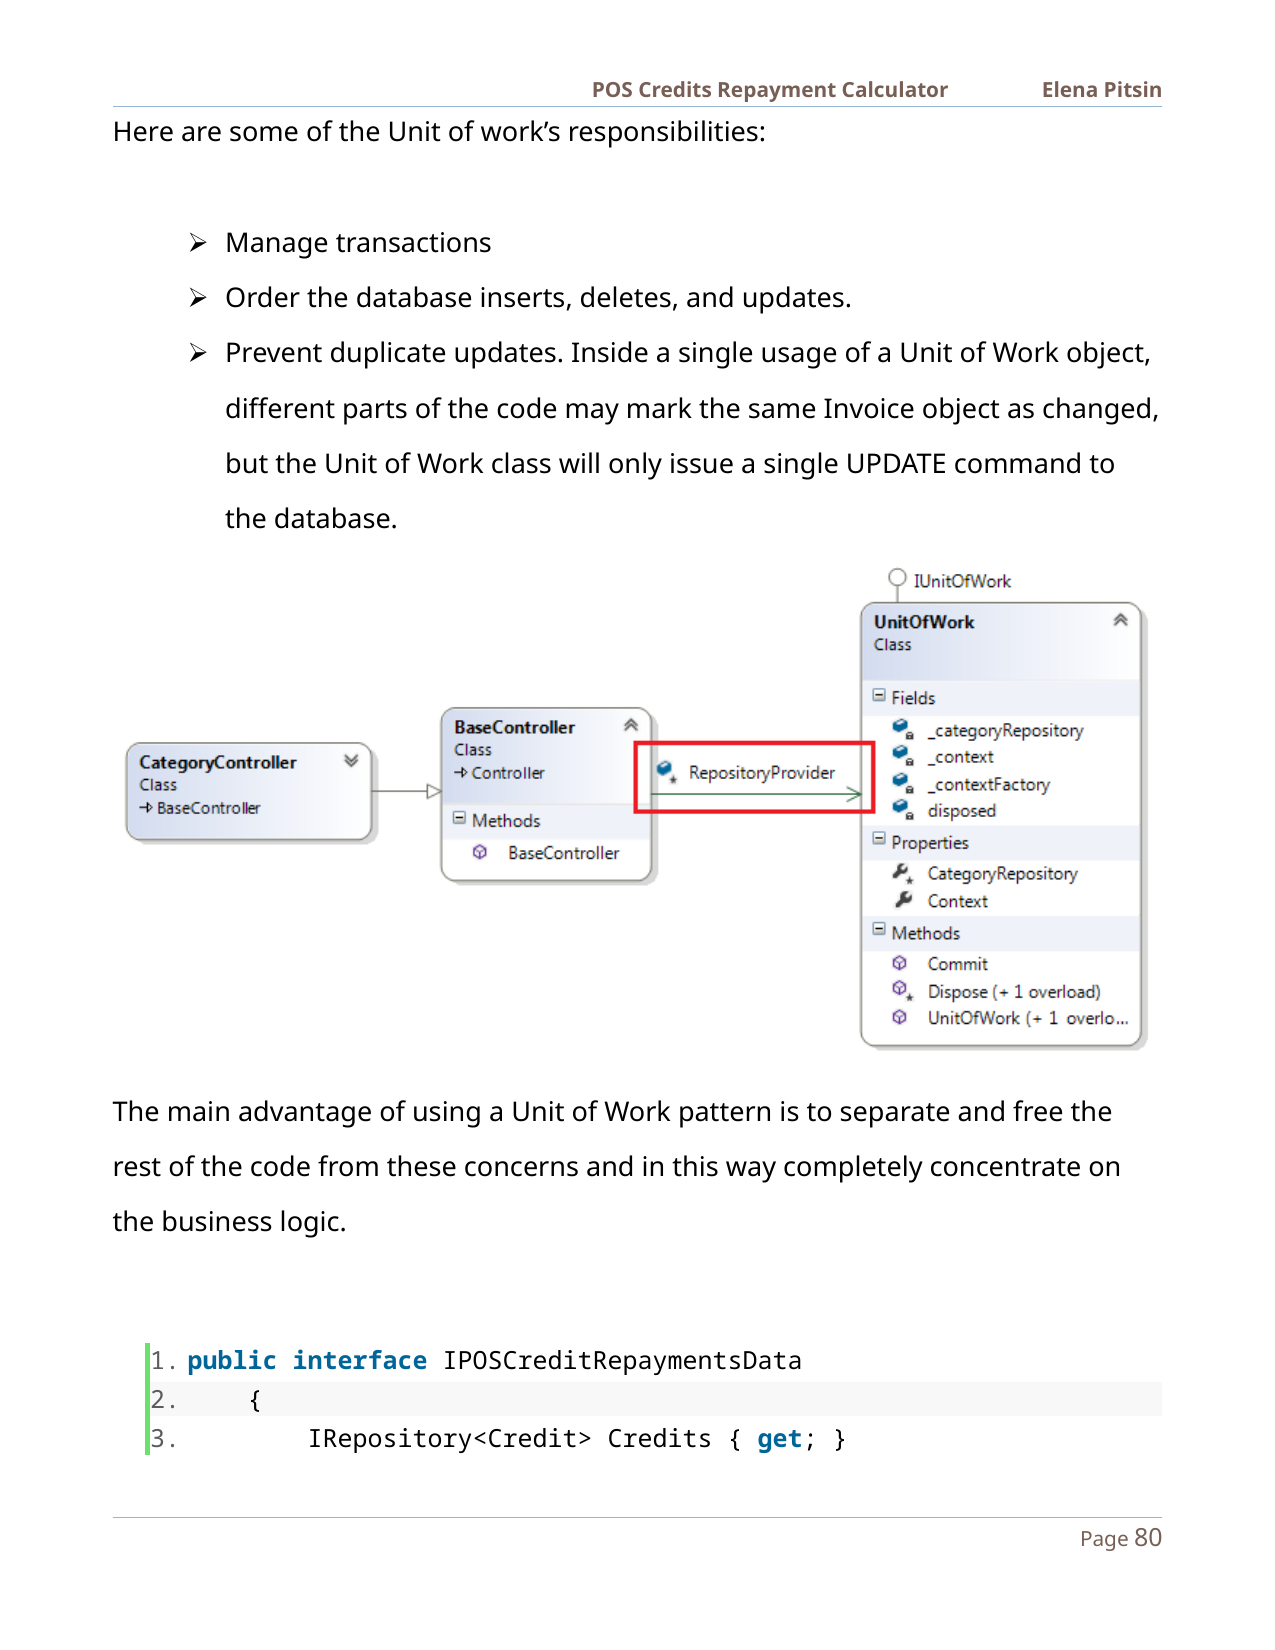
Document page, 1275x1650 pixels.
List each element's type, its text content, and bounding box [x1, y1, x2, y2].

list Order the database inserts, deletes, and updates. [187, 278, 1162, 315]
list IRepository<Credit> Credits { get; } [150, 1421, 1162, 1455]
picture [112, 555, 1154, 1058]
list public interface IPOSCreditRepaymentsData [150, 1343, 1162, 1377]
text The main advantage of using a Unit of Work pattern is to separate and free the rest of the code from these concerns and in this way completely concentrate on the business logic. [112, 1092, 1162, 1240]
list Prevent duplicate updates. Inside a single usage of a Unit of Work object, different parts of the code may mark the same Invoice object as changed, but the Unit of Work class will only issue a single UPDATE command to the database. [187, 334, 1162, 537]
list { [150, 1382, 1162, 1416]
text Here are some of the Unit of work’s responsibilities: [112, 112, 1162, 149]
list Manage transactions [187, 223, 1162, 260]
